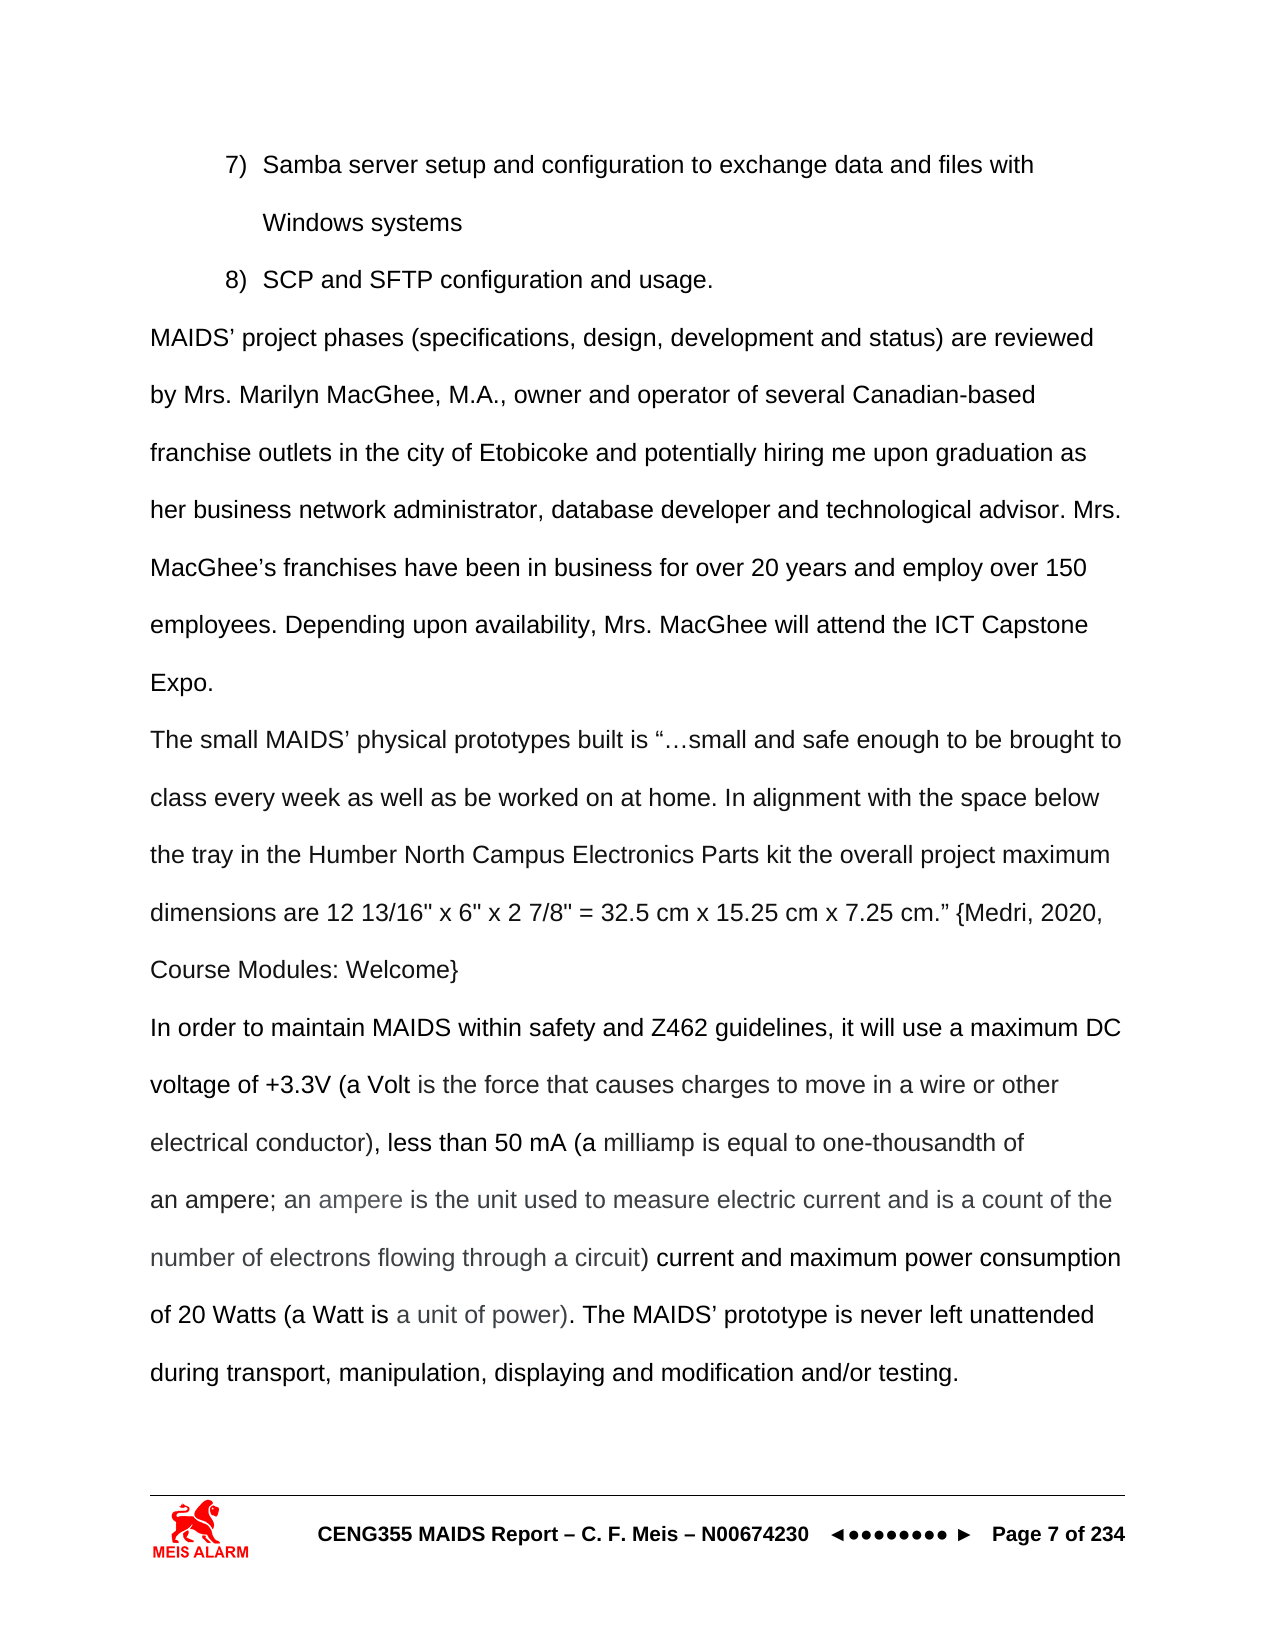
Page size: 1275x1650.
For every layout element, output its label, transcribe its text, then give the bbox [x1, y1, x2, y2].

list SCP and SFTP configuration and usage. [225, 265, 1125, 294]
picture [150, 1498, 253, 1561]
text MAIDS’ project phases (specifications, design, development and status) are reviewed by Mrs. Marilyn MacGhee, M.A., owner and operator of several Canadian-based franchise outlets in the city of Etobicoke and potentially hiring me upon graduation as her business network administrator, database developer and technological advisor. Mrs. MacGhee’s franchises have been in business for over 20 years and employ over 150 employees. Depending upon availability, Mrs. MacGhee will attend the ICT Capstone Expo. [150, 322, 1125, 696]
text The small MAIDS’ physical prototypes built is “…small and safe enough to be brought to class every week as well as be worked on at home. In alignment with the space below the tray in the Humber North Campus Electronics Parts kit the overall project maximum dimensions are 12 13/16" x 6" x 2 7/8" = 32.5 cm x 15.25 cm x 7.25 cm.” {Medri, 2020, Course Modules: Welcome} [150, 725, 1125, 984]
text In order to maintain MAIDS within safety and Z462 guidelines, it will use a maximum DC voltage of +3.3V (a Volt is the force that causes charges to move in a wire or other electrical conductor), less than 50 mA (a milliamp is equal to one-thousandth of an ampere; an ampere is the unit used to measure electric current and is a count of the number of electrons flowing through a circuit) current and maximum power consumption of 20 Watts (a Watt is a unit of power). The MAIDS’ prototype is never left unattended during transport, manipulation, displaying and modification and/or testing. [150, 1012, 1125, 1386]
list Samba server setup and configuration to exchange data and files with Windows systems [225, 150, 1125, 236]
